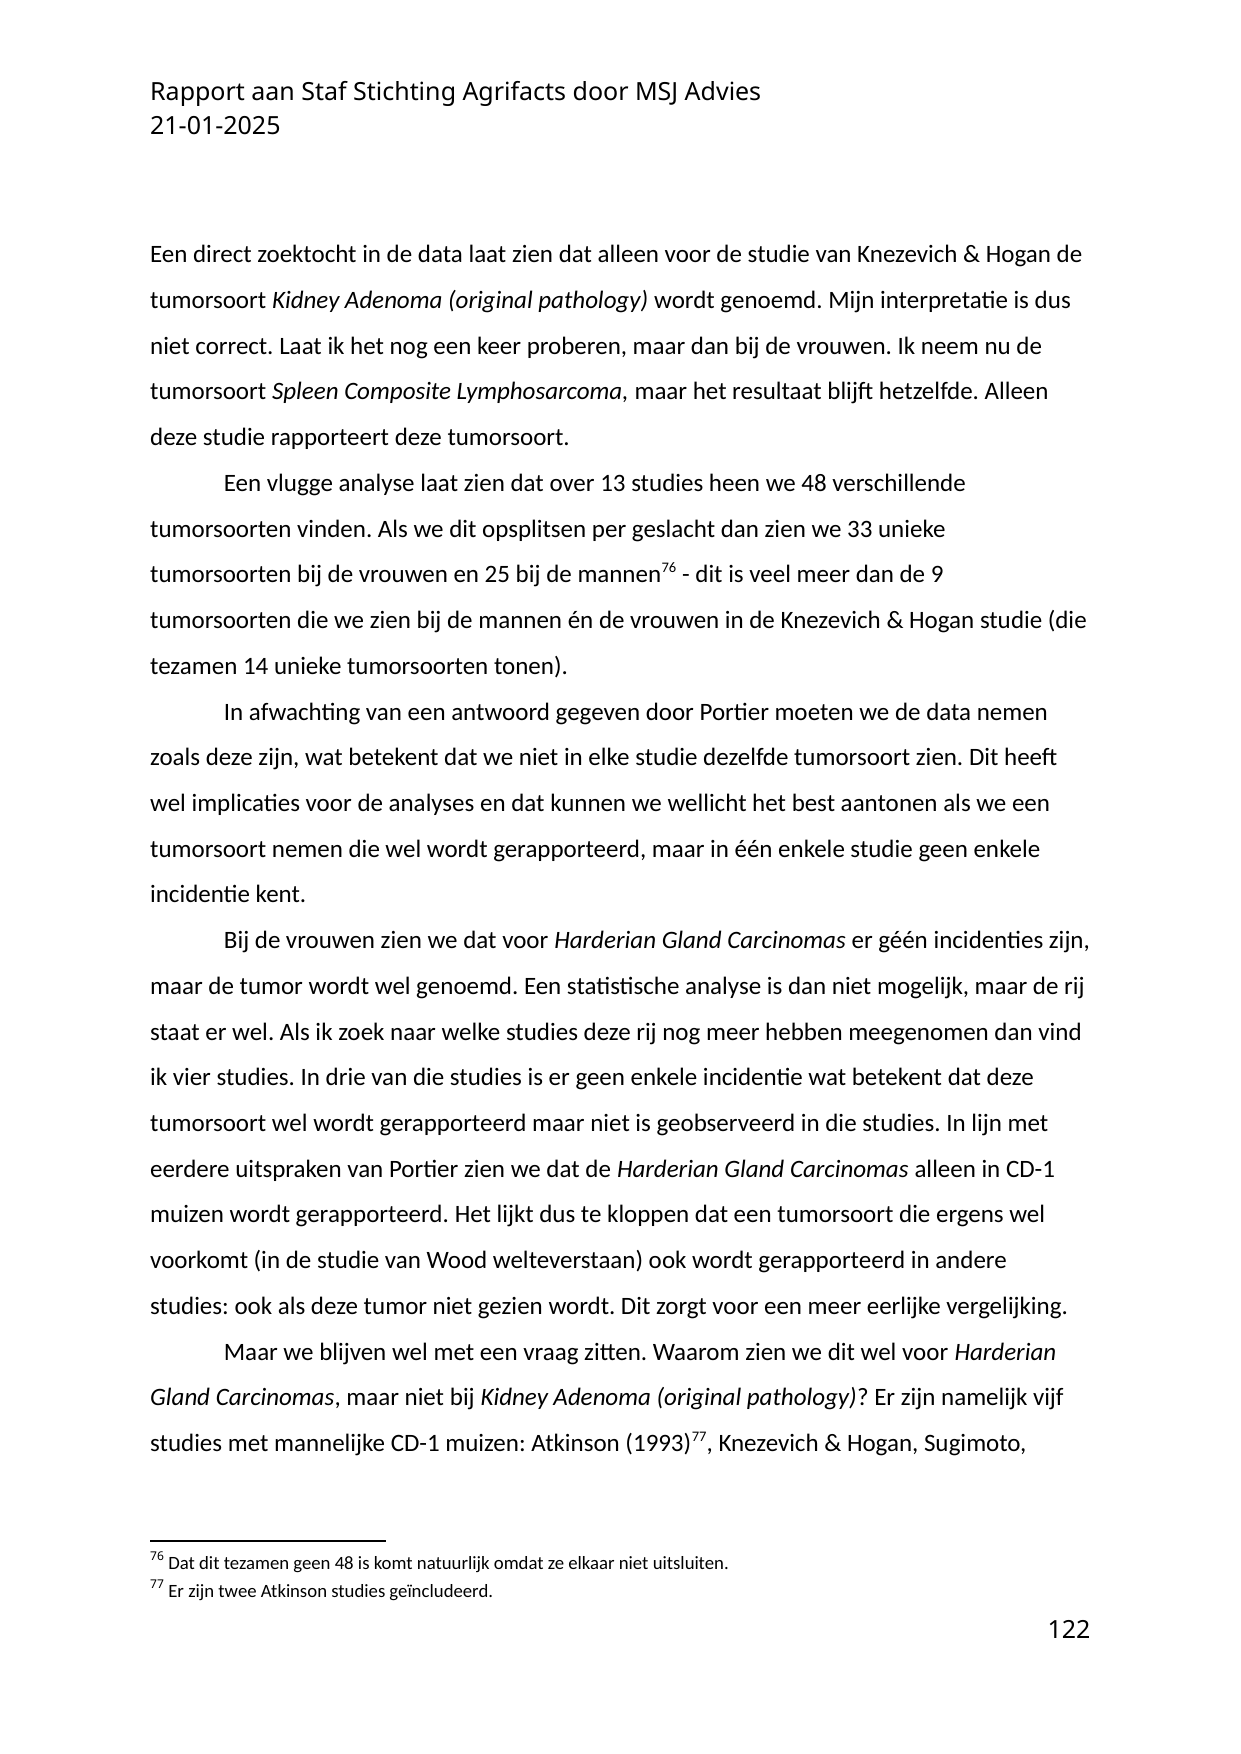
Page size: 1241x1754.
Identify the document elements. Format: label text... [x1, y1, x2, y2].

text In afwachting van een antwoord gegeven door Portier moeten we de data nemen zoals deze zijn, wat betekent dat we niet in elke studie dezelfde tumorsoort zien. Dit heeft wel implicaties voor de analyses en dat kunnen we wellicht het best aantonen als we een tumorsoort nemen die wel wordt gerapporteerd, maar in één enkele studie geen enkele incidentie kent. [150, 696, 1090, 909]
text Een vlugge analyse laat zien dat over 13 studies heen we 48 verschillende tumorsoorten vinden. Als we dit opsplitsen per geslacht dan zien we 33 unieke tumorsoorten bij de vrouwen en 25 bij de mannen - dit is veel meer dan de 9 tumorsoorten die we zien bij de mannen én de vrouwen in de Knezevich & Hogan studie (die tezamen 14 unieke tumorsoorten tonen). [150, 467, 1090, 680]
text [150, 1336, 1090, 1458]
text Een direct zoektocht in de data laat zien dat alleen voor de studie van Knezevich & Hogan de tumorsoort Kidney Adenoma (original pathology) wordt genoemd. Mijn interpretatie is dus niet correct. Laat ik het nog een keer proberen, maar dan bij de vrouwen. Ik neem nu de tumorsoort Spleen Composite Lymphosarcoma, maar het resultaat blijft hetzelfde. Alleen deze studie rapporteert deze tumorsoort. [150, 238, 1090, 452]
text Bij de vrouwen zien we dat voor Harderian Gland Carcinomas er géén incidenties zijn, maar de tumor wordt wel genoemd. Een statistische analyse is dan niet mogelijk, maar de rij staat er wel. Als ik zoek naar welke studies deze rij nog meer hebben meegenomen dan vind ik vier studies. In drie van die studies is er geen enkele incidentie wat betekent dat deze tumorsoort wel wordt gerapporteerd maar niet is geobserveerd in die studies. In lijn met eerdere uitspraken van Portier zien we dat de Harderian Gland Carcinomas alleen in CD-1 muizen wordt gerapporteerd. Het lijkt dus te kloppen dat een tumorsoort die ergens wel voorkomt (in de studie van Wood welteverstaan) ook wordt gerapporteerd in andere studies: ook als deze tumor niet gezien wordt. Dit zorgt voor een meer eerlijke vergelijking. [150, 924, 1090, 1321]
